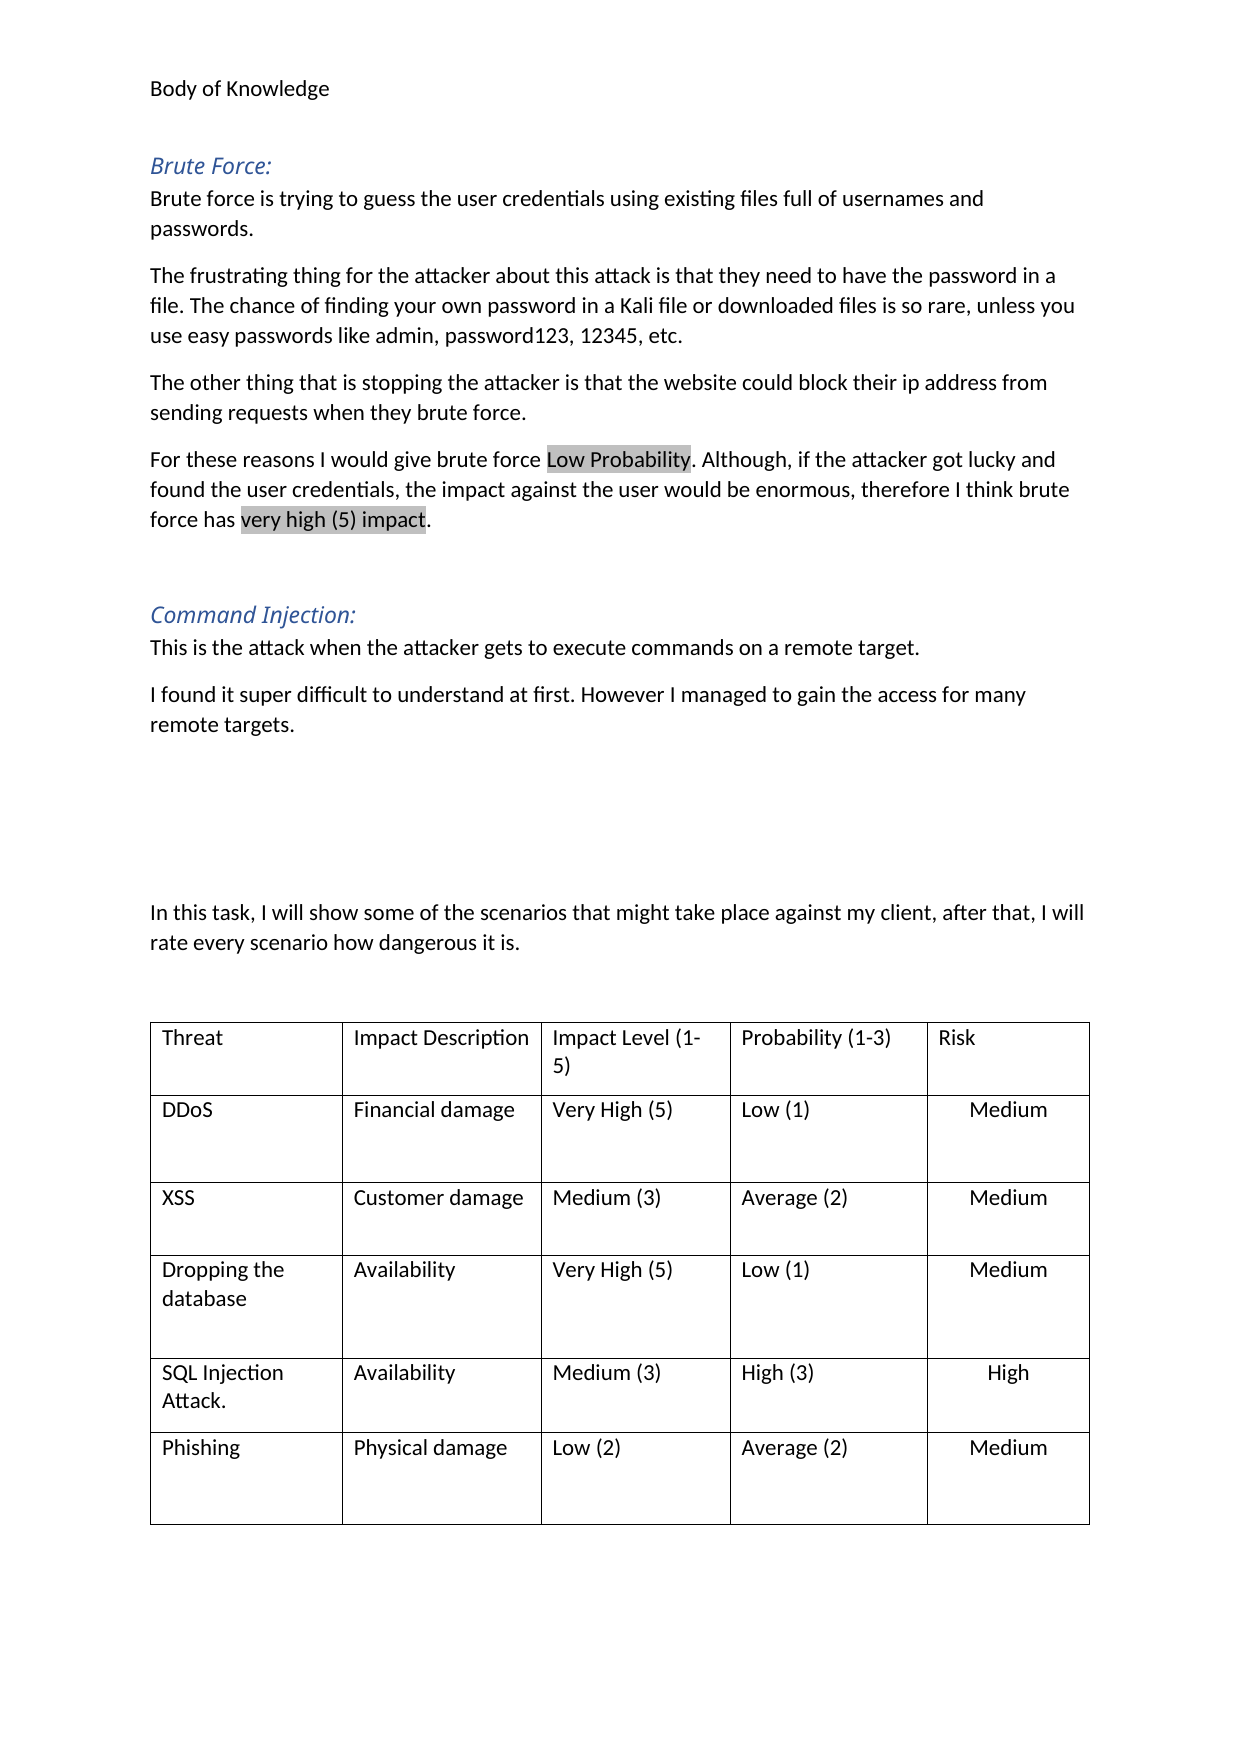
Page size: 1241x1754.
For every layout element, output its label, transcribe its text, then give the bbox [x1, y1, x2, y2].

table_cell Average (2) [731, 1183, 927, 1254]
subtitle Command Injection: [150, 599, 1090, 631]
table_cell Medium (3) [542, 1359, 730, 1432]
table_cell Customer damage [343, 1183, 541, 1254]
text The frustrating thing for the attacker about this attack is that they need to have the password in a file. The chance of finding your own password in a Kali file or downloaded files is so rare, unless you use easy passwords like admin, password123, 12345, etc. [150, 261, 1090, 349]
table_cell High [928, 1359, 1089, 1432]
table_cell Availability [343, 1256, 541, 1357]
table_cell XSS [151, 1183, 342, 1254]
text This is the attack when the attacker gets to execute commands on a remote target. [150, 633, 1090, 661]
table_cell Very High (5) [542, 1096, 730, 1182]
text The other thing that is stopping the attacker is that the website could block their ip address from sending requests when they brute force. [150, 368, 1090, 426]
table_cell Medium (3) [542, 1183, 730, 1254]
table_cell Medium [928, 1433, 1089, 1523]
table_cell Low (1) [731, 1256, 927, 1357]
subtitle Brute Force: [150, 150, 1090, 181]
table_cell Average (2) [731, 1433, 927, 1523]
table_header Impact Description [343, 1023, 541, 1094]
table_cell Dropping the database [151, 1256, 342, 1357]
text For these reasons I would give brute force Low Probability. Although, if the attacker got lucky and found the user credentials, the impact against the user would be enormous, therefore I think brute force has very high (5) impact. [150, 445, 1090, 534]
table_cell Medium [928, 1256, 1089, 1357]
table_header Probability (1-3) [731, 1023, 927, 1094]
text In this task, I will show some of the scenarios that might take place against my client, after that, I will rate every scenario how dangerous it is. [150, 898, 1090, 956]
table_cell DDoS [151, 1096, 342, 1182]
table_cell Very High (5) [542, 1256, 730, 1357]
table_header Risk [928, 1023, 1089, 1094]
table_cell Medium [928, 1096, 1089, 1182]
table_cell Physical damage [343, 1433, 541, 1523]
table_header Threat [151, 1023, 342, 1094]
table_cell Financial damage [343, 1096, 541, 1182]
table_cell Medium [928, 1183, 1089, 1254]
table_cell Phishing [151, 1433, 342, 1523]
table_cell Low (2) [542, 1433, 730, 1523]
text I found it super difficult to understand at first. However I managed to gain the access for many remote targets. [150, 680, 1090, 738]
table_header Impact Level (1-5) [542, 1023, 730, 1094]
table_cell Low (1) [731, 1096, 927, 1182]
text Brute force is trying to guess the user credentials using existing files full of usernames and passwords. [150, 184, 1090, 242]
table_cell Availability [343, 1359, 541, 1432]
table_cell High (3) [731, 1359, 927, 1432]
table_cell SQL Injection Attack. [151, 1359, 342, 1432]
